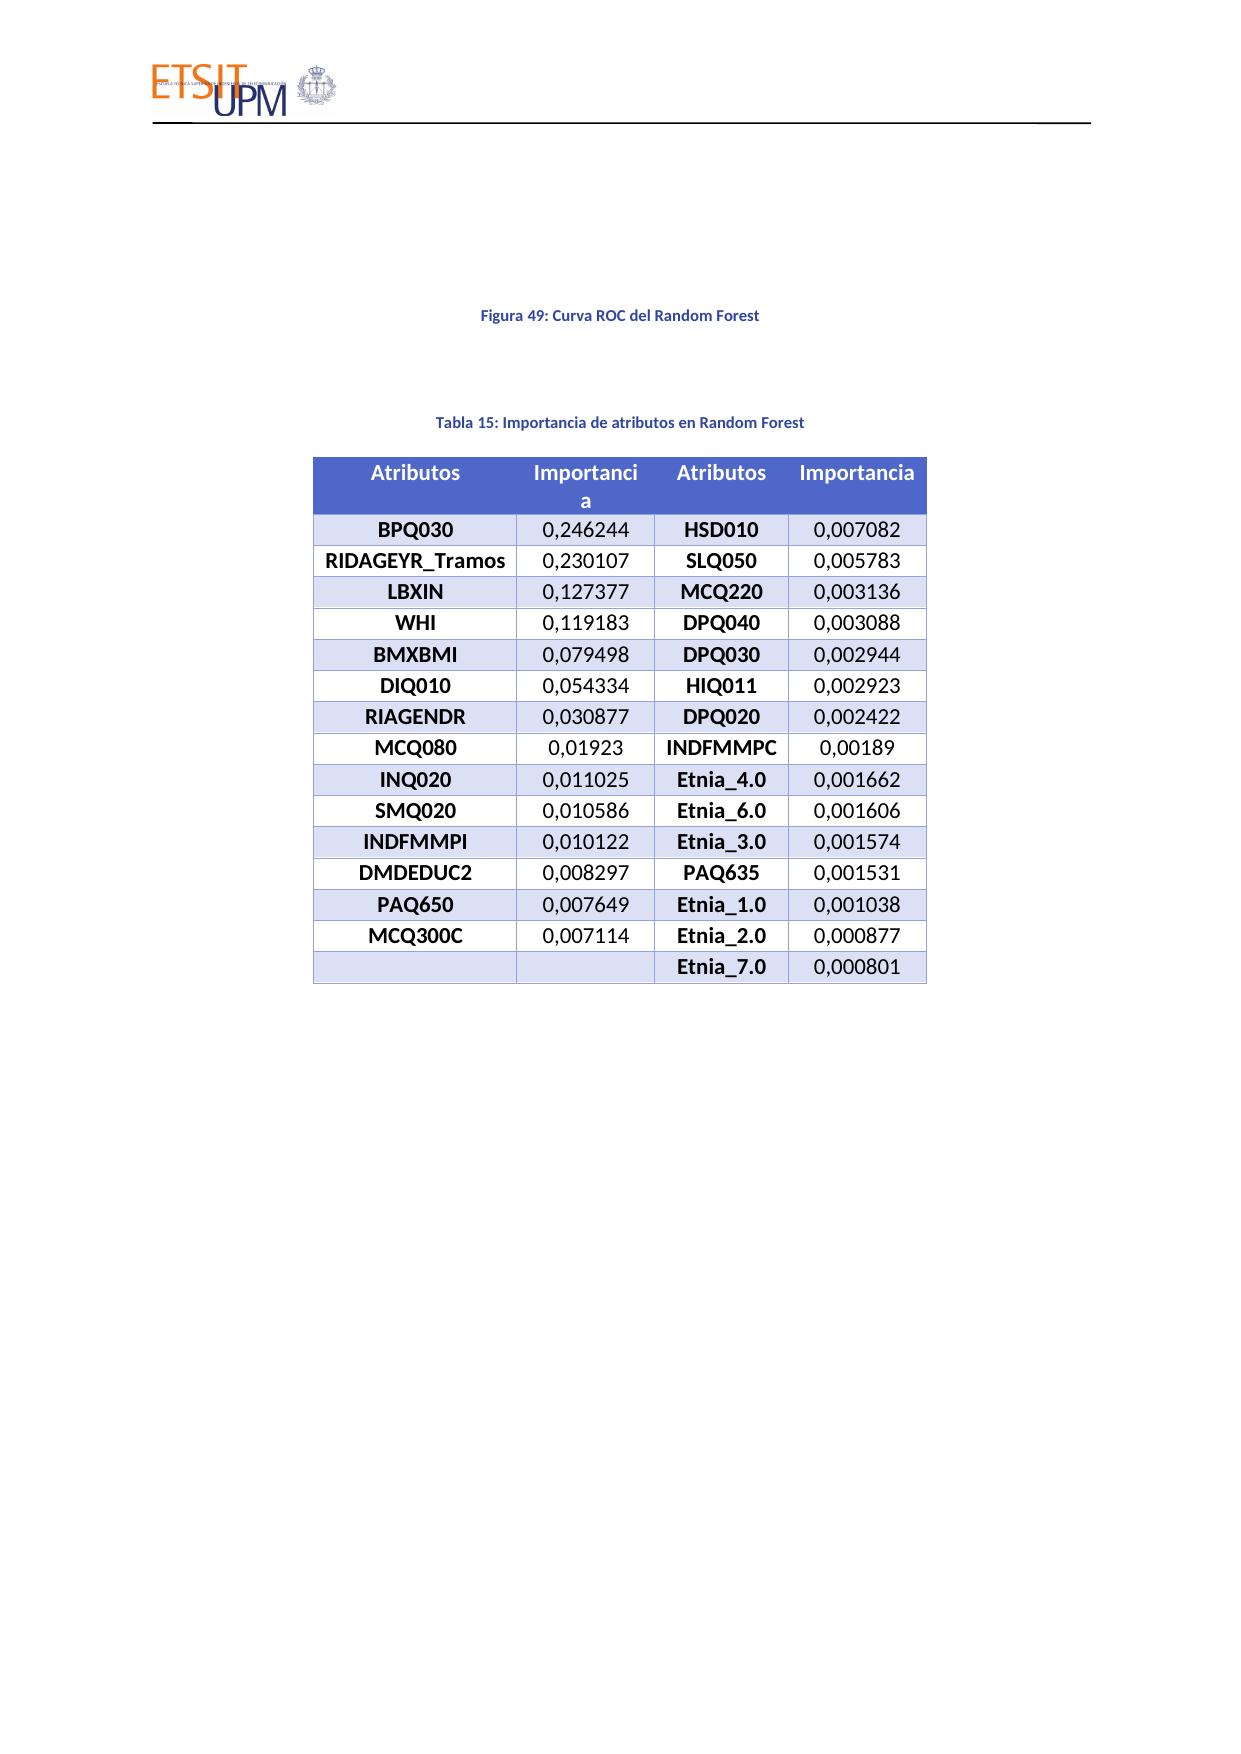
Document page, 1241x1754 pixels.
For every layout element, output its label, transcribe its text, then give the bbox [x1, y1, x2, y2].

table_cell BMXBMI [314, 640, 516, 670]
table_cell Etnia_3.0 [655, 827, 788, 857]
table_cell INDFMMPI [314, 827, 516, 857]
picture [151, 63, 338, 117]
table_cell 0,00189 [789, 734, 926, 764]
table_cell 0,000801 [789, 952, 926, 982]
table_cell RIDAGEYR_Tramos [314, 546, 516, 576]
table_cell 0,007649 [517, 890, 654, 920]
table_cell HIQ011 [655, 671, 788, 701]
table_cell DMDEDUC2 [314, 859, 516, 889]
table_cell 0,054334 [517, 671, 654, 701]
table_cell 0,001606 [789, 796, 926, 826]
table_cell INQ020 [314, 765, 516, 795]
table_cell PAQ650 [314, 890, 516, 920]
table_cell HSD010 [655, 515, 788, 545]
table_cell PAQ635 [655, 859, 788, 889]
table_cell Etnia_6.0 [655, 796, 788, 826]
table_cell MCQ300C [314, 921, 516, 951]
table_cell Etnia_1.0 [655, 890, 788, 920]
table_cell 0,007114 [517, 921, 654, 951]
table_cell SMQ020 [314, 796, 516, 826]
table_cell 0,002923 [789, 671, 926, 701]
table_cell 0,005783 [789, 546, 926, 576]
table_cell 0,01923 [517, 734, 654, 764]
table_cell [517, 952, 654, 982]
table_cell MCQ220 [655, 577, 788, 607]
table_cell Etnia_2.0 [655, 921, 788, 951]
table_cell LBXIN [314, 577, 516, 607]
table_cell DPQ020 [655, 702, 788, 732]
table_cell SLQ050 [655, 546, 788, 576]
table_cell 0,002944 [789, 640, 926, 670]
table_cell 0,008297 [517, 859, 654, 889]
table_cell 0,011025 [517, 765, 654, 795]
table_cell 0,030877 [517, 702, 654, 732]
table_cell RIAGENDR [314, 702, 516, 732]
table_cell INDFMMPC [655, 734, 788, 764]
table_cell DPQ030 [655, 640, 788, 670]
table_cell 0,007082 [789, 515, 926, 545]
table_cell DIQ010 [314, 671, 516, 701]
table_cell BPQ030 [314, 515, 516, 545]
table_cell 0,001662 [789, 765, 926, 795]
table_cell 0,246244 [517, 515, 654, 545]
table_cell 0,010586 [517, 796, 654, 826]
table_cell [314, 952, 516, 982]
table_cell MCQ080 [314, 734, 516, 764]
table_cell 0,001574 [789, 827, 926, 857]
table_cell 0,230107 [517, 546, 654, 576]
table_header Atributos [655, 458, 788, 514]
table_cell 0,010122 [517, 827, 654, 857]
table_cell Etnia_7.0 [655, 952, 788, 982]
table_cell Etnia_4.0 [655, 765, 788, 795]
table_cell 0,127377 [517, 577, 654, 607]
table_header Importancia [789, 458, 926, 514]
table_cell WHI [314, 609, 516, 639]
table_cell 0,000877 [789, 921, 926, 951]
table_cell 0,079498 [517, 640, 654, 670]
table_header Atributos [314, 458, 516, 514]
table_cell 0,003088 [789, 609, 926, 639]
table_cell 0,003136 [789, 577, 926, 607]
table_cell 0,119183 [517, 609, 654, 639]
table_cell 0,001531 [789, 859, 926, 889]
table_cell 0,002422 [789, 702, 926, 732]
table_cell DPQ040 [655, 609, 788, 639]
text Tabla 15: Importancia de atributos en Random Forest [150, 412, 1090, 433]
table_header Importancia [517, 458, 654, 514]
table_cell 0,001038 [789, 890, 926, 920]
